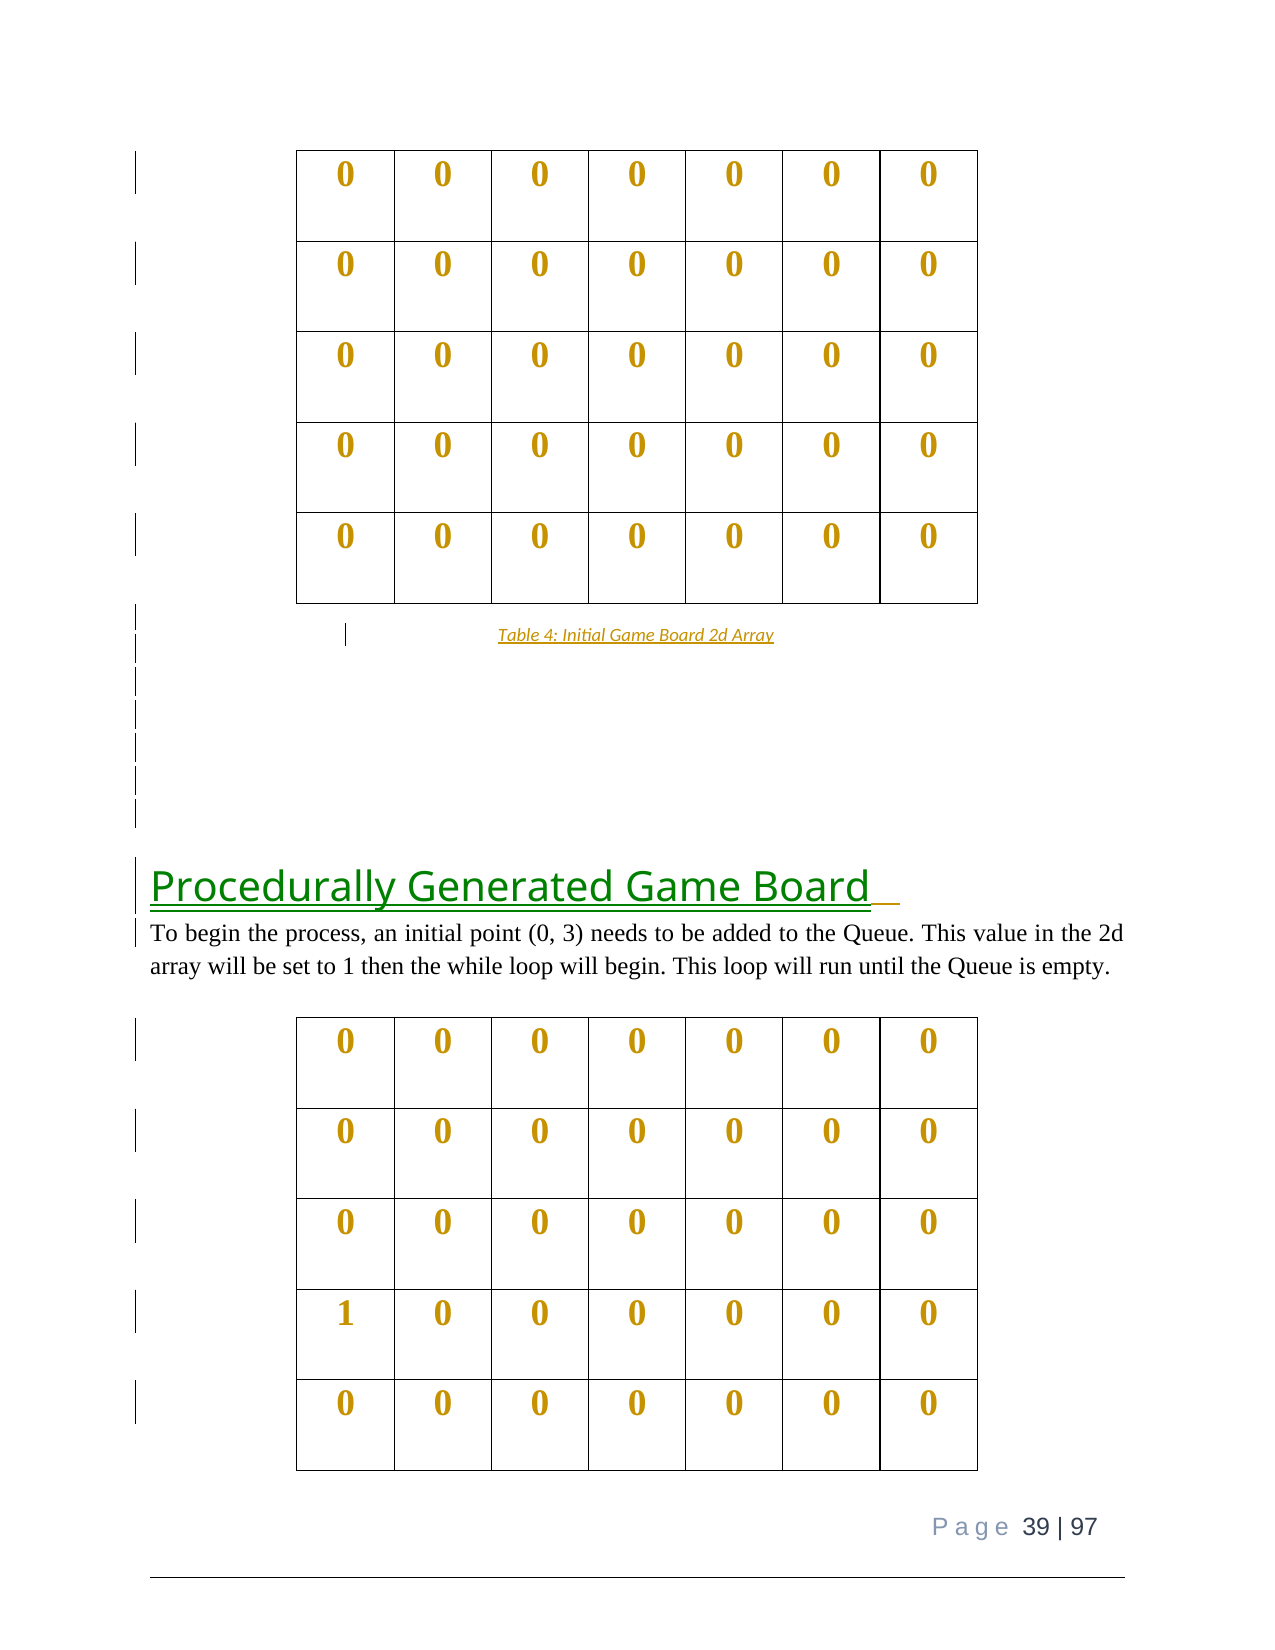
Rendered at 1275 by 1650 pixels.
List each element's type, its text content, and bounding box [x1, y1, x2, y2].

table_header 0 [783, 1018, 879, 1108]
table_cell 0 [783, 242, 879, 331]
table_cell 0 [589, 513, 685, 603]
table_cell 1 [297, 1290, 394, 1379]
table_cell 0 [395, 423, 491, 512]
table_cell 0 [297, 151, 394, 241]
table_cell 0 [297, 423, 394, 512]
table_cell 0 [881, 1380, 977, 1470]
table_cell 0 [297, 332, 394, 422]
table_cell 0 [589, 242, 685, 331]
table_header 0 [395, 1018, 491, 1108]
table_cell 0 [297, 1199, 394, 1289]
table_cell 0 [686, 1109, 782, 1198]
table_cell 0 [881, 423, 977, 512]
table_cell 0 [297, 242, 394, 331]
table_cell 0 [783, 1290, 879, 1379]
table_cell 0 [395, 242, 491, 331]
table_cell 0 [783, 423, 879, 512]
table_cell 0 [686, 1290, 782, 1379]
table_cell 0 [783, 1109, 879, 1198]
table_cell 0 [492, 1380, 588, 1470]
table_cell 0 [881, 151, 977, 241]
table_cell 0 [686, 1380, 782, 1470]
table_cell 0 [492, 1199, 588, 1289]
table_cell 0 [492, 1290, 588, 1379]
text To begin the process, an initial point (0, 3) needs to be added to the Queue. This value in the 2d array will be set to 1 then the while loop will begin. This loop will run until the Queue is empty. [150, 918, 1125, 980]
table_cell 0 [492, 1109, 588, 1198]
table_cell 0 [589, 1380, 685, 1470]
table_cell 0 [783, 1380, 879, 1470]
table_cell 0 [492, 423, 588, 512]
table_cell 0 [395, 1199, 491, 1289]
table_cell 0 [881, 332, 977, 422]
table_cell 0 [686, 423, 782, 512]
table_cell 0 [783, 513, 879, 603]
table_cell 0 [686, 242, 782, 331]
table_header 0 [881, 1018, 977, 1108]
table_header 0 [686, 1018, 782, 1108]
table_cell 0 [297, 1380, 394, 1470]
table_cell 0 [395, 1290, 491, 1379]
table_cell 0 [686, 332, 782, 422]
table_cell 0 [881, 1109, 977, 1198]
table_cell 0 [492, 151, 588, 241]
table_cell 0 [881, 1290, 977, 1379]
table_cell 0 [492, 332, 588, 422]
table_cell 0 [881, 242, 977, 331]
table_cell 0 [686, 151, 782, 241]
table_cell 0 [589, 423, 685, 512]
table_cell 0 [589, 1199, 685, 1289]
table_cell 0 [395, 1380, 491, 1470]
table_header 0 [297, 1018, 394, 1108]
table_cell 0 [395, 332, 491, 422]
table_cell 0 [783, 1199, 879, 1289]
table_cell 0 [783, 151, 879, 241]
table_cell 0 [492, 513, 588, 603]
table_header 0 [589, 1018, 685, 1108]
table_cell 0 [297, 1109, 394, 1198]
table_cell 0 [881, 513, 977, 603]
table_cell 0 [881, 1199, 977, 1289]
table_cell 0 [395, 513, 491, 603]
table_cell 0 [589, 1109, 685, 1198]
table_cell 0 [395, 151, 491, 241]
table_cell 0 [297, 513, 394, 603]
table_header 0 [492, 1018, 588, 1108]
table_cell 0 [686, 513, 782, 603]
table_cell 0 [783, 332, 879, 422]
table_cell 0 [492, 242, 588, 331]
table_cell 0 [686, 1199, 782, 1289]
table_cell 0 [589, 1290, 685, 1379]
table_cell 0 [395, 1109, 491, 1198]
table_cell 0 [589, 151, 685, 241]
table_cell 0 [589, 332, 685, 422]
